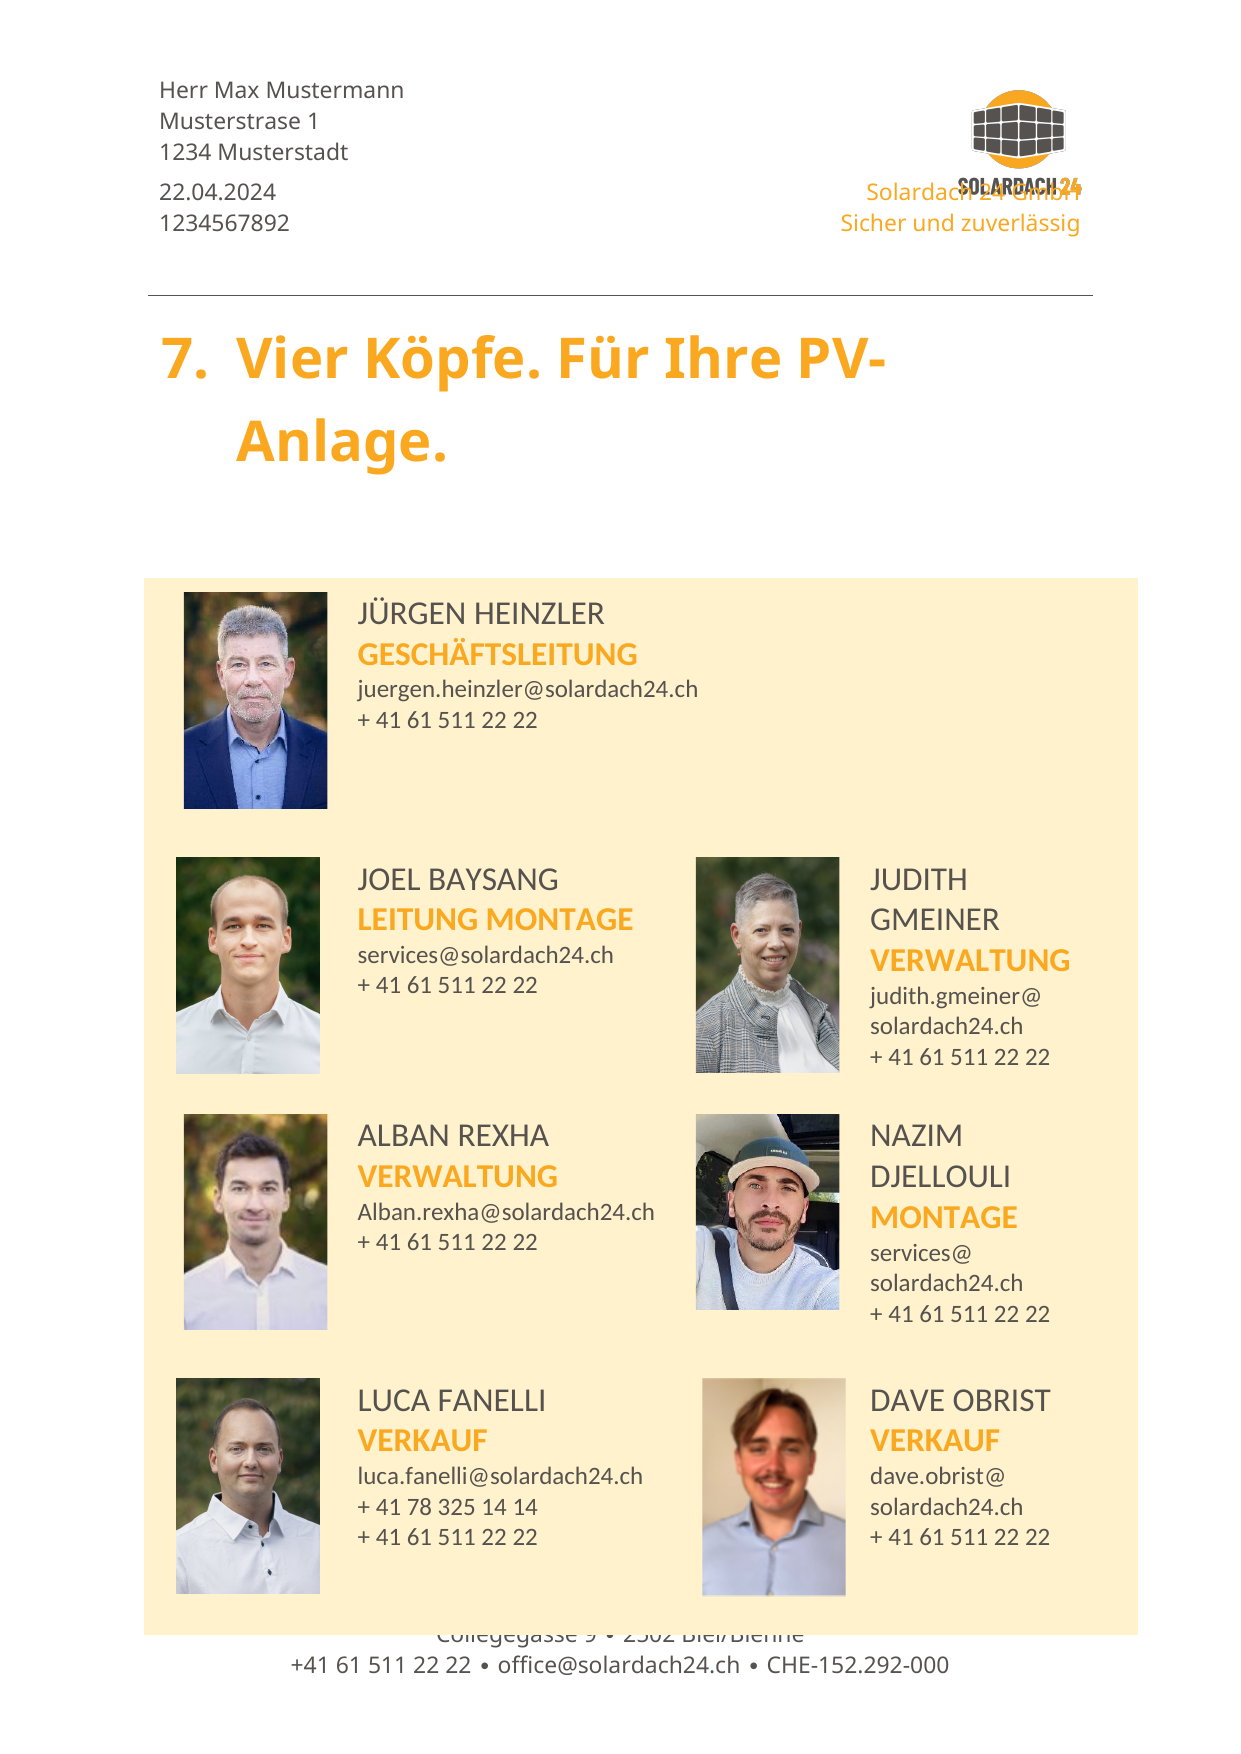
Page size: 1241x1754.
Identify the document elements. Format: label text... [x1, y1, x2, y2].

picture [176, 1378, 320, 1594]
subtitle Vier Köpfe. Für Ihre PV-Anlage. [161, 318, 1093, 478]
picture [695, 1114, 840, 1310]
picture [176, 857, 320, 1074]
picture [950, 73, 1088, 212]
picture [183, 1114, 328, 1330]
picture [702, 1378, 846, 1597]
picture [183, 592, 328, 809]
picture [695, 857, 840, 1073]
